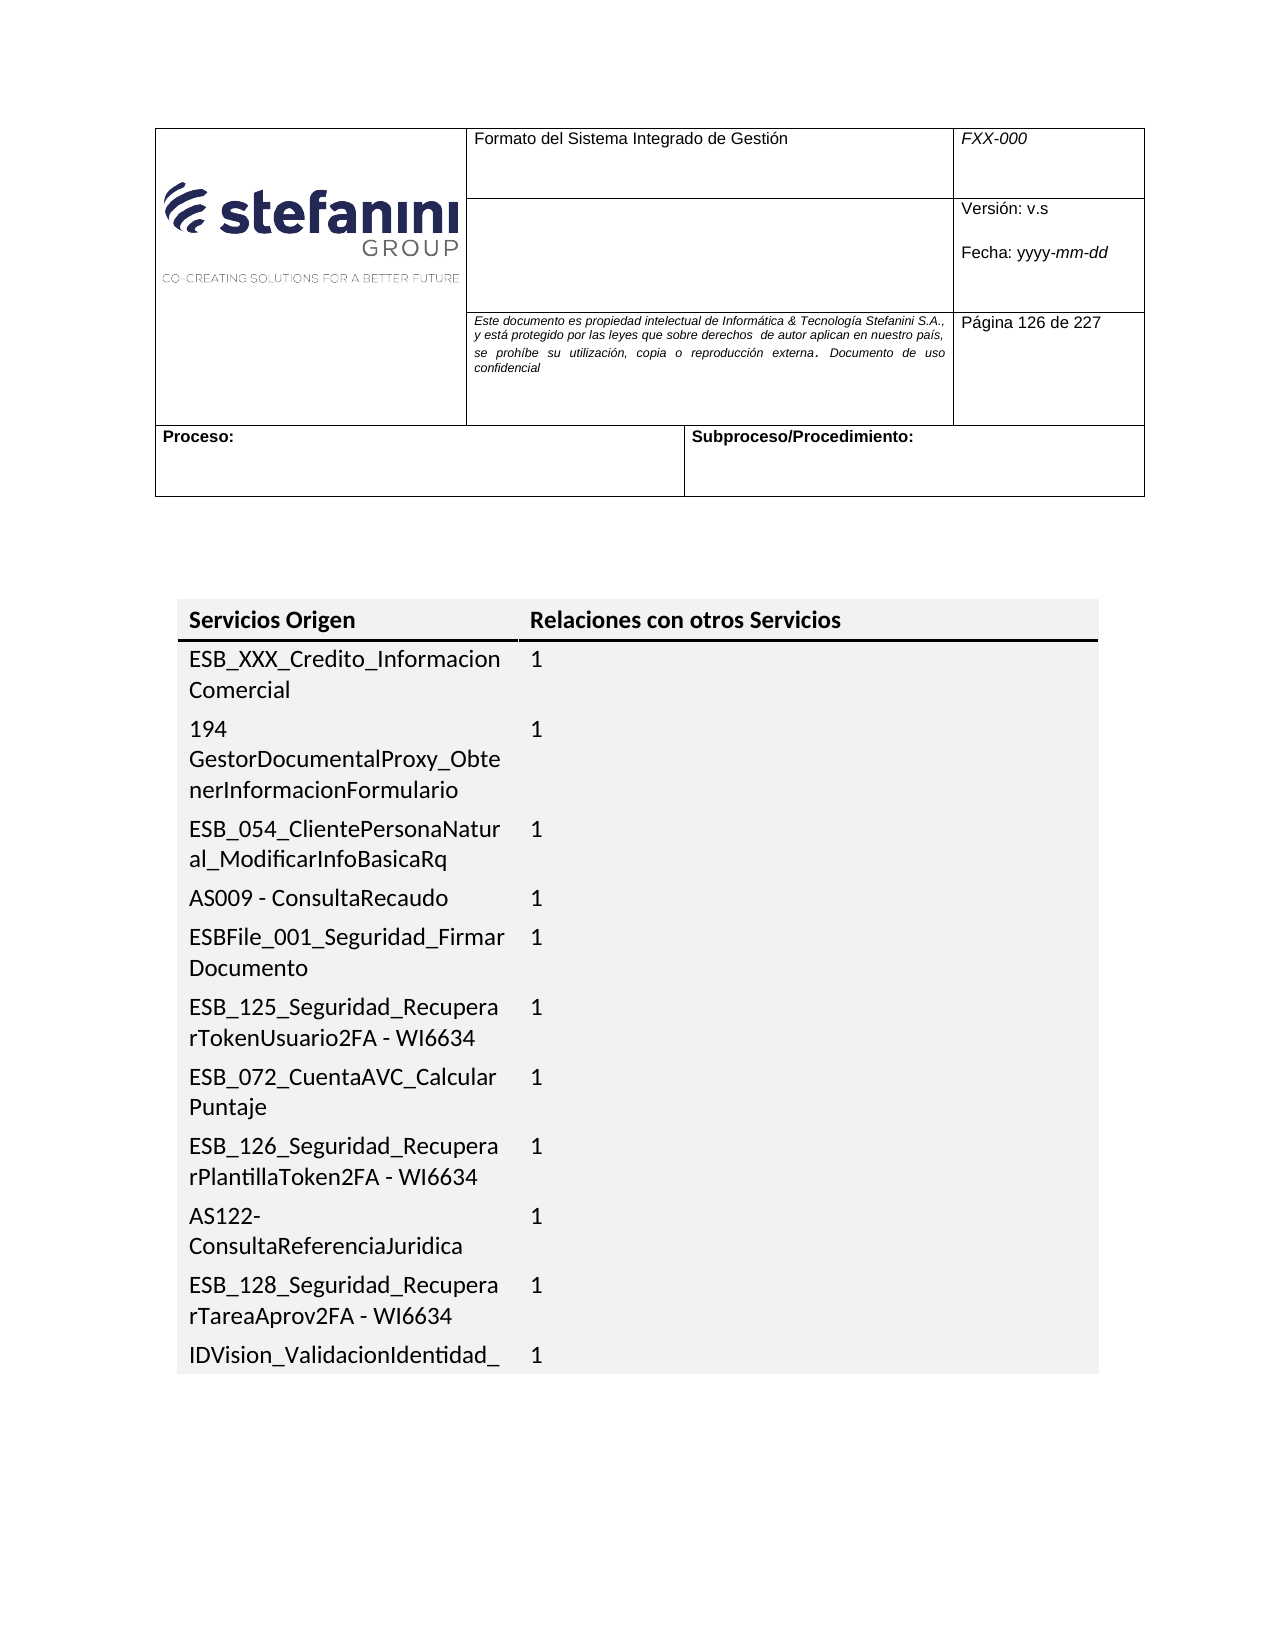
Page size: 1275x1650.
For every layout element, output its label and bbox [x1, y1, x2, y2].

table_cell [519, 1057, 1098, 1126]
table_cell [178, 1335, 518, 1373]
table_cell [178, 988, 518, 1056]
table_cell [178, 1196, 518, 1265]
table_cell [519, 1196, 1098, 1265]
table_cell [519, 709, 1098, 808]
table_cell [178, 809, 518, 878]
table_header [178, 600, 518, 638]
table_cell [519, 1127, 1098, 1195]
picture [162, 182, 460, 286]
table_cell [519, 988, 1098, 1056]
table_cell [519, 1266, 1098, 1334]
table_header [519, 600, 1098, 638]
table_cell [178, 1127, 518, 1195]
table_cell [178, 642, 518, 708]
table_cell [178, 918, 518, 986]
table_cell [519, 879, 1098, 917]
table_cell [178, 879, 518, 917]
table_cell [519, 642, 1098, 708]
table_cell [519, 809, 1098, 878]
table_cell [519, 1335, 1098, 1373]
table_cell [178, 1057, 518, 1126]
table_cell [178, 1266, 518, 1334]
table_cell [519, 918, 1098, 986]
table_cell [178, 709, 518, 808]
